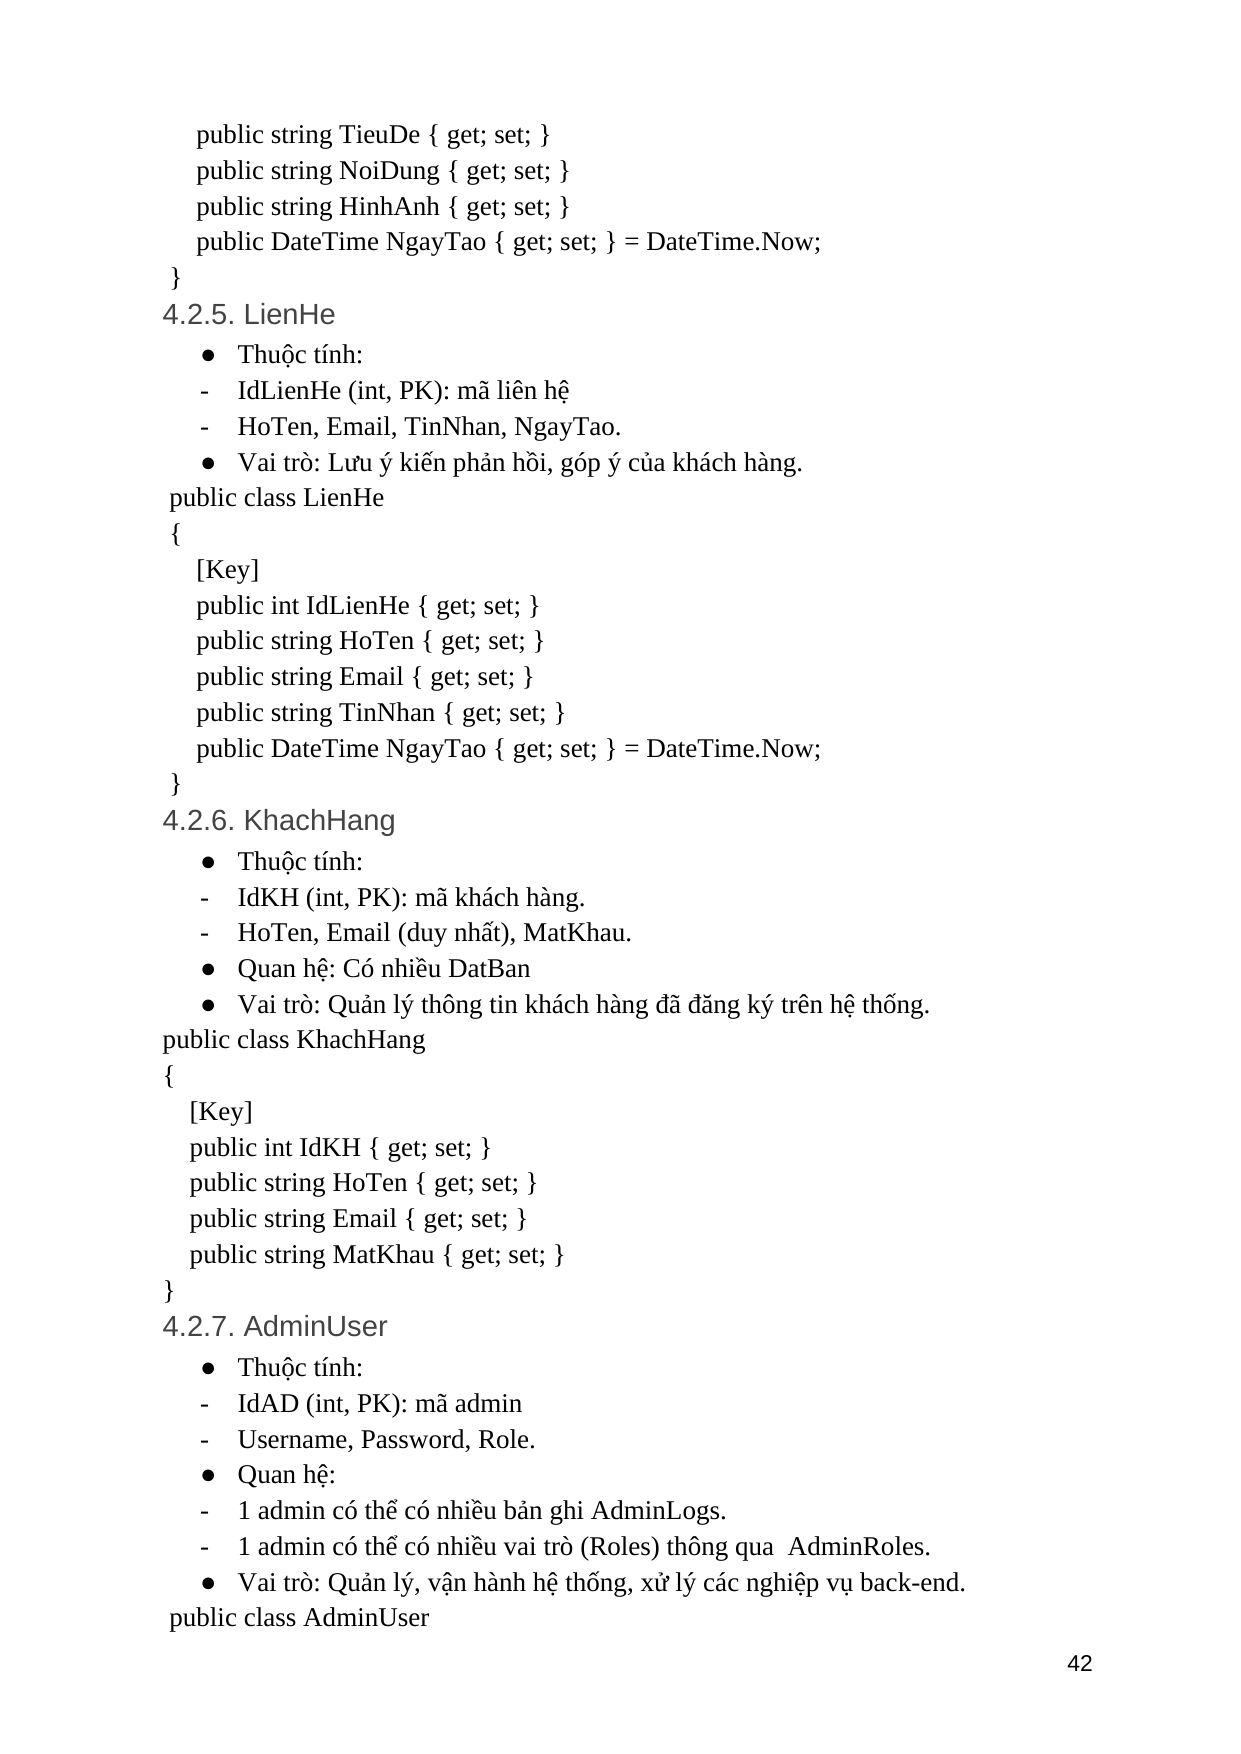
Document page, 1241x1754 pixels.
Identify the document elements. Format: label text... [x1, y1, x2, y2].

text public string HoTen { get; set; } [162, 1167, 1092, 1198]
text } [162, 767, 1092, 798]
text public DateTime NgayTao { get; set; } = DateTime.Now; [162, 732, 1092, 763]
text public string Email { get; set; } [162, 660, 1092, 691]
list Vai trò: Quản lý thông tin khách hàng đã đăng ký trên hệ thống. [200, 988, 1092, 1019]
text public class LienHe [162, 482, 1092, 513]
list 1 admin có thể có nhiều vai trò (Roles) thông qua AdminRoles. [200, 1530, 1092, 1561]
list IdLienHe (int, PK): mã liên hệ [200, 374, 1092, 406]
subtitle 4.2.5. LienHe [162, 297, 1092, 330]
text public string HoTen { get; set; } [162, 624, 1092, 656]
text { [162, 517, 1092, 548]
text public int IdLienHe { get; set; } [162, 589, 1092, 620]
text public string TinNhan { get; set; } [162, 696, 1092, 727]
list HoTen, Email, TinNhan, NgayTao. [200, 410, 1092, 441]
list Vai trò: Lưu ý kiến phản hồi, góp ý của khách hàng. [200, 446, 1092, 477]
text } [162, 261, 1092, 292]
text [Key] [162, 1095, 1092, 1126]
list Thuộc tính: [200, 1351, 1092, 1382]
list Username, Password, Role. [200, 1423, 1092, 1454]
list Quan hệ: [200, 1458, 1092, 1490]
list Thuộc tính: [200, 339, 1092, 370]
text public string HinhAnh { get; set; } [162, 189, 1092, 221]
text public class KhachHang [162, 1024, 1092, 1055]
text public string NoiDung { get; set; } [162, 154, 1092, 185]
text public int IdKH { get; set; } [162, 1131, 1092, 1162]
list Quan hệ: Có nhiều DatBan [200, 952, 1092, 983]
text public string TieuDe { get; set; } [162, 118, 1092, 149]
text { [162, 1059, 1092, 1091]
text public class AdminUser [162, 1601, 1092, 1633]
text public string Email { get; set; } [162, 1202, 1092, 1233]
text public DateTime NgayTao { get; set; } = DateTime.Now; [162, 225, 1092, 256]
list Thuộc tính: [200, 845, 1092, 876]
list HoTen, Email (duy nhất), MatKhau. [200, 916, 1092, 948]
list IdAD (int, PK): mã admin [200, 1387, 1092, 1418]
subtitle 4.2.7. AdminUser [162, 1309, 1092, 1343]
list Vai trò: Quản lý, vận hành hệ thống, xử lý các nghiệp vụ back-end. [200, 1566, 1092, 1597]
text public string MatKhau { get; set; } [162, 1238, 1092, 1269]
text } [162, 1274, 1092, 1305]
list IdKH (int, PK): mã khách hàng. [200, 881, 1092, 912]
subtitle 4.2.6. KhachHang [162, 803, 1092, 837]
list 1 admin có thể có nhiều bản ghi AdminLogs. [200, 1494, 1092, 1525]
text [Key] [162, 553, 1092, 584]
